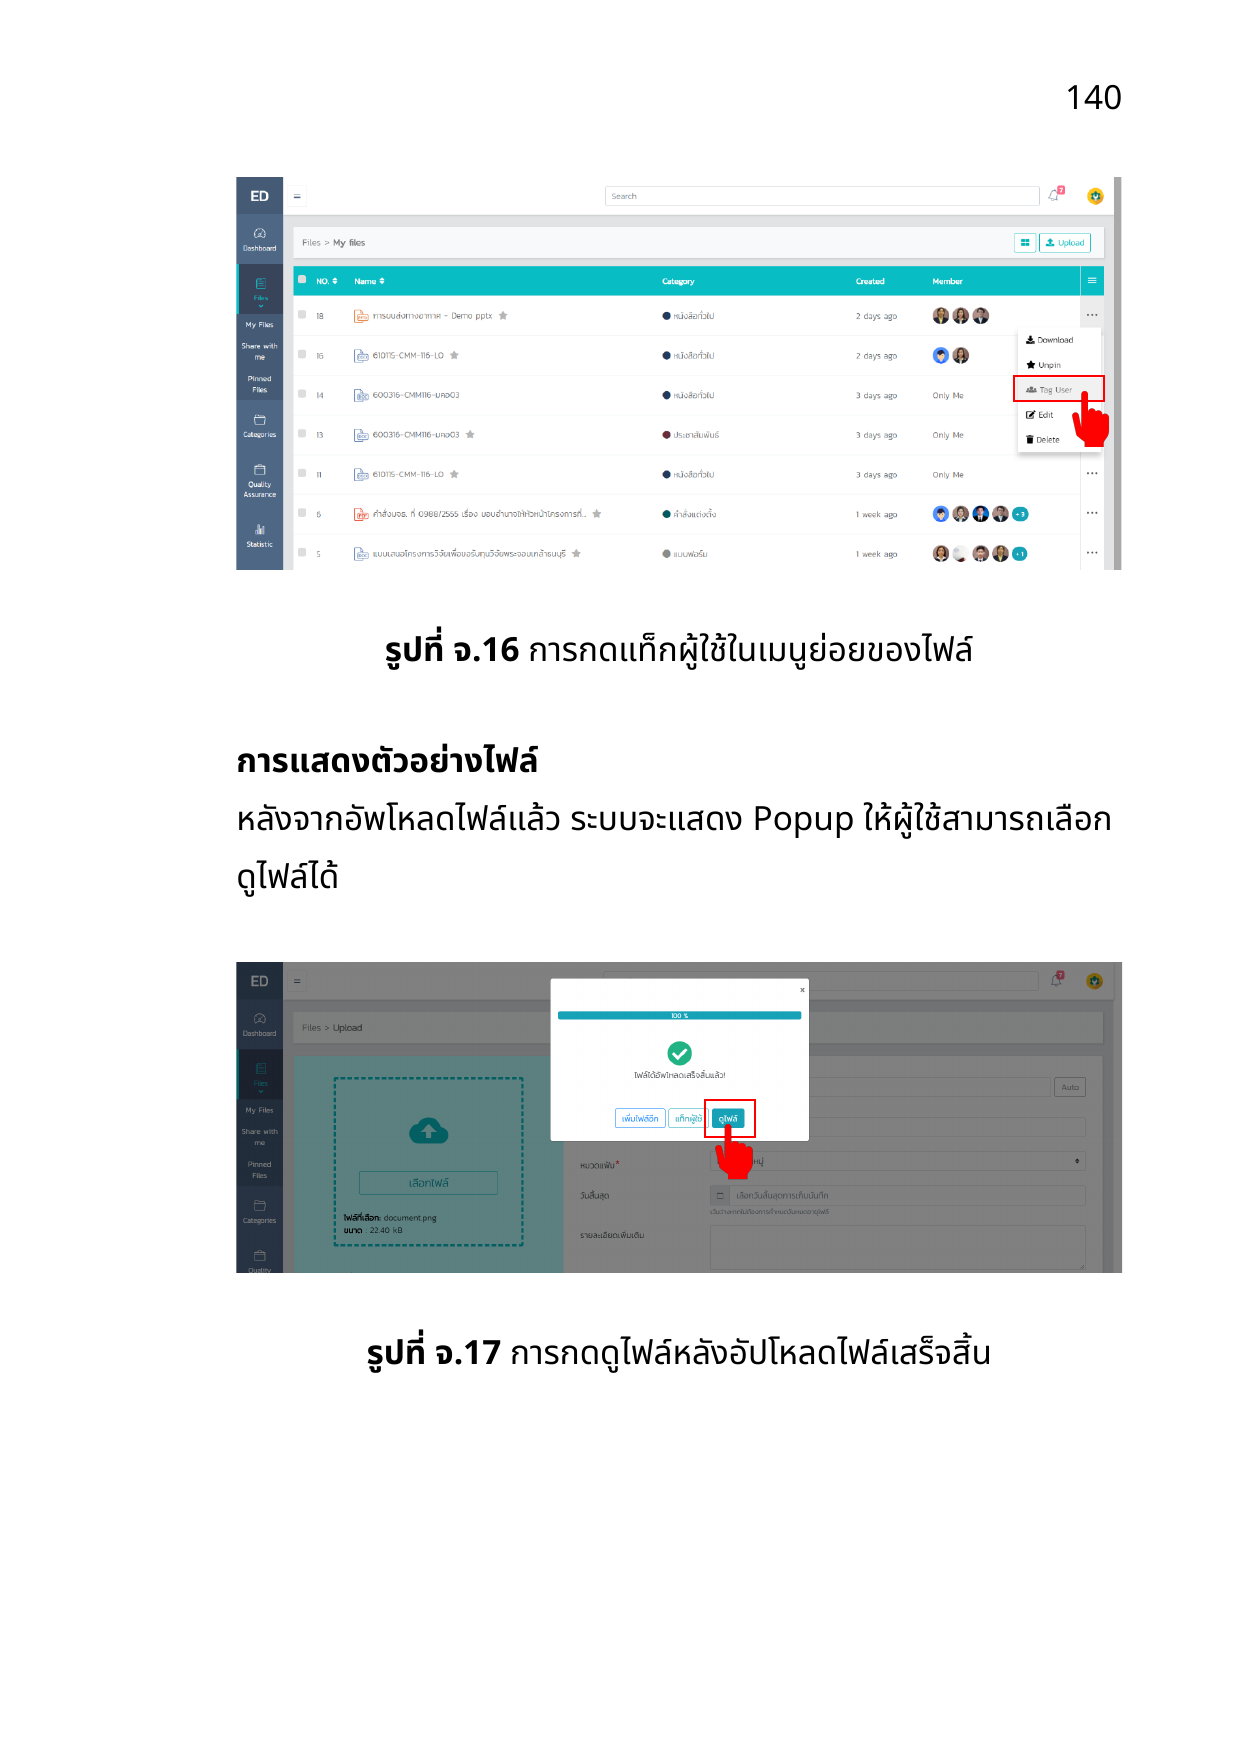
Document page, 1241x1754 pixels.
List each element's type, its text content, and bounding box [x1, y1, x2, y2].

text การแสดงตัวอย่างไฟล์ [236, 684, 1122, 787]
text รูปที่ จ.17 การกดดูไฟล์หลังอัปโหลดไฟล์เสร็จสิ้น [236, 1329, 1122, 1379]
picture [236, 962, 1123, 1273]
text หลังจากอัพโหลดไฟล์แล้ว ระบบจะแสดง Popup ให้ผู้ใช้สามารถเลือกดูไฟล์ได้ [236, 795, 1122, 903]
text รูปที่ จ.16 การกดแท็กผู้ใช้ในเมนูย่อยของไฟล์ [236, 626, 1122, 676]
picture [236, 177, 1122, 570]
